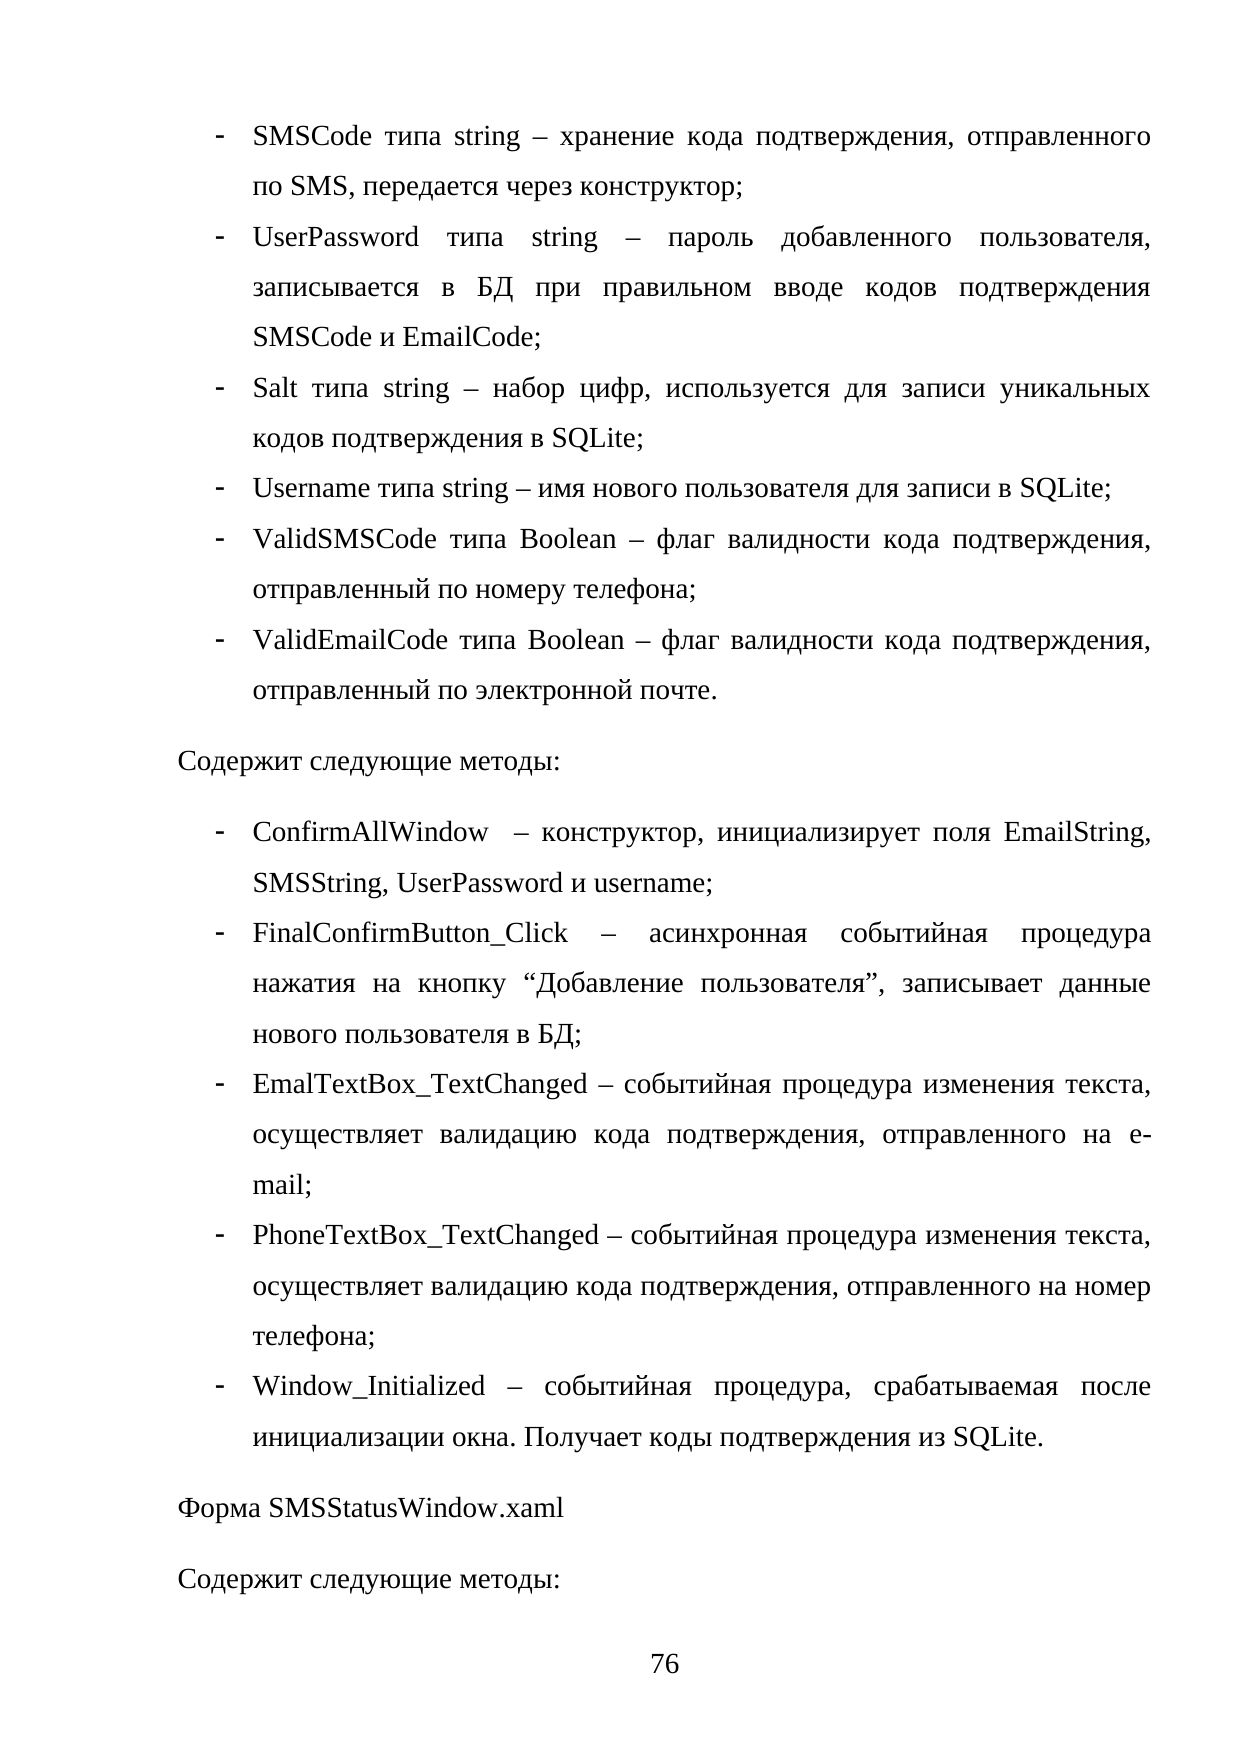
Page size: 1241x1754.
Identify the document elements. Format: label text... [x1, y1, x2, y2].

list UserPassword типа string – пароль добавленного пользователя, записывается в БД при правильном вводе кодов подтверждения SMSCode и EmailCode; [215, 219, 1152, 353]
text Содержит следующие методы: [177, 743, 1152, 777]
list ConfirmAllWindow – конструктор, инициализирует поля EmailString, SMSString, UserPassword и username; [215, 814, 1152, 898]
text Содержит следующие методы: [177, 1561, 1152, 1594]
list Window_Initialized – событийная процедура, срабатываемая после инициализации окна. Получает коды подтверждения из SQLite. [215, 1368, 1152, 1452]
list ValidSMSCode типа Boolean – флаг валидности кода подтверждения, отправленный по номеру телефона; [215, 521, 1152, 605]
list Username типа string – имя нового пользователя для записи в SQLite; [215, 471, 1152, 504]
list Salt типа string – набор цифр, используется для записи уникальных кодов подтверждения в SQLite; [215, 370, 1152, 454]
list FinalConfirmButton_Click – асинхронная событийная процедура нажатия на кнопку “Добавление пользователя”, записывает данные нового пользователя в БД; [215, 915, 1152, 1049]
list EmalTextBox_TextChanged – событийная процедура изменения текста, осуществляет валидацию кода подтверждения, отправленного на e-mail; [215, 1066, 1152, 1201]
text Форма SMSStatusWindow.xaml [177, 1490, 1152, 1523]
list PhoneTextBox_TextChanged – событийная процедура изменения текста, осуществляет валидацию кода подтверждения, отправленного на номер телефона; [215, 1217, 1152, 1352]
list SMSCode типа string – хранение кода подтверждения, отправленного по SMS, передается через конструктор; [215, 118, 1152, 202]
list ValidEmailCode типа Boolean – флаг валидности кода подтверждения, отправленный по электронной почте. [215, 622, 1152, 706]
